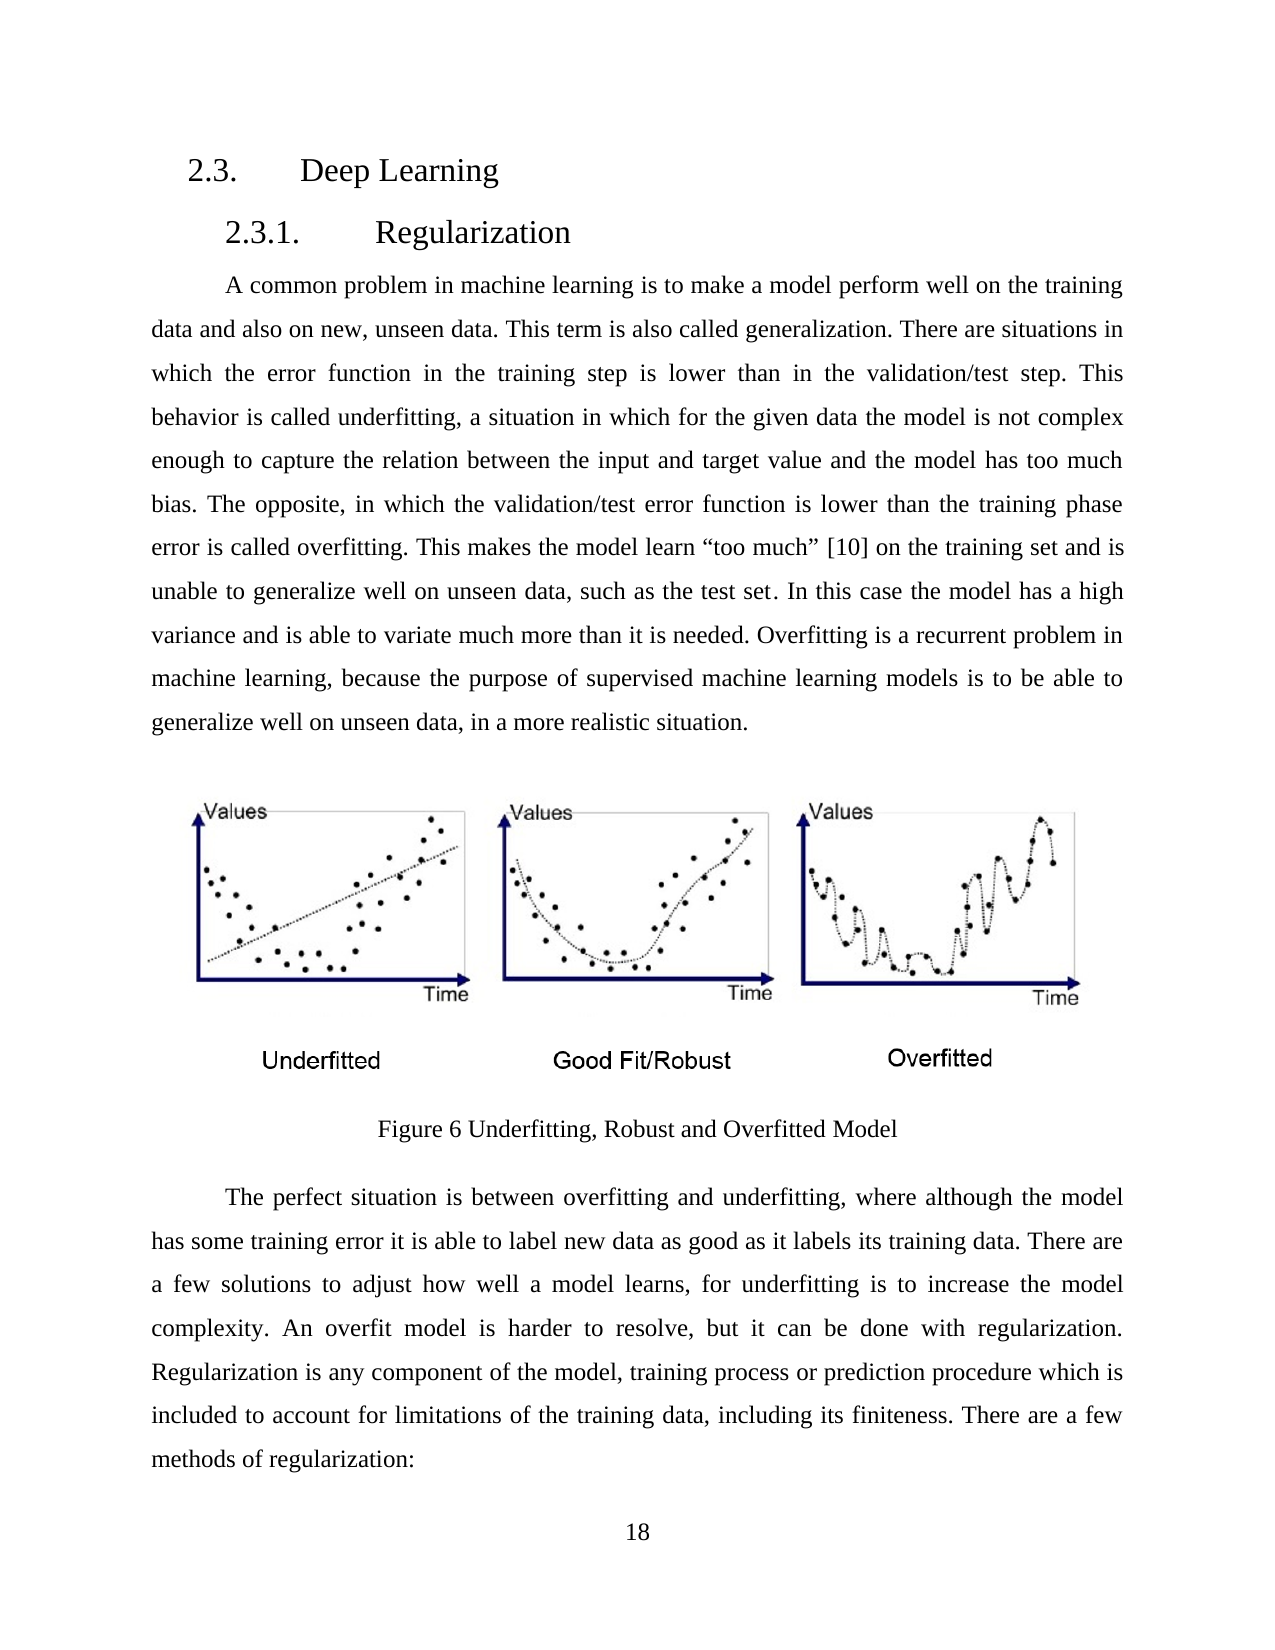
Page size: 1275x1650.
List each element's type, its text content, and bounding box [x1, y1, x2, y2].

picture [179, 775, 1096, 1094]
text Figure 6 Underfitting, Robust and Overfitted Model [150, 1114, 1125, 1143]
text A common problem in machine learning is to make a model perform well on the training data and also on new, unseen data. This term is also called generalization. There are situations in which the error function in the training step is lower than in the validation/test step. This behavior is called underfitting, a situation in which for the given data the model is not complex enough to capture the relation between the input and target value and the model has too much bias. The opposite, in which the validation/test error function is lower than the training phase error is called overfitting. This makes the model learn “too much” on the training set and is unable to generalize well on unseen data, such as the test set. In this case the model has a high variance and is able to variate much more than it is needed. Overfitting is a recurrent problem in machine learning, because the purpose of supervised machine learning models is to be able to generalize well on unseen data, in a more realistic situation. [151, 271, 1125, 736]
subtitle Deep Learning [187, 150, 1125, 188]
subtitle Regularization [225, 212, 1125, 251]
text The perfect situation is between overfitting and underfitting, where although the model has some training error it is able to label new data as good as it labels its training data. There are a few solutions to adjust how well a model learns, for underfitting is to increase the model complexity. An overfit model is harder to resolve, but it can be done with regularization. Regularization is any component of the model, training process or prediction procedure which is included to account for limitations of the training data, including its finiteness. There are a few methods of regularization: [151, 1182, 1125, 1473]
